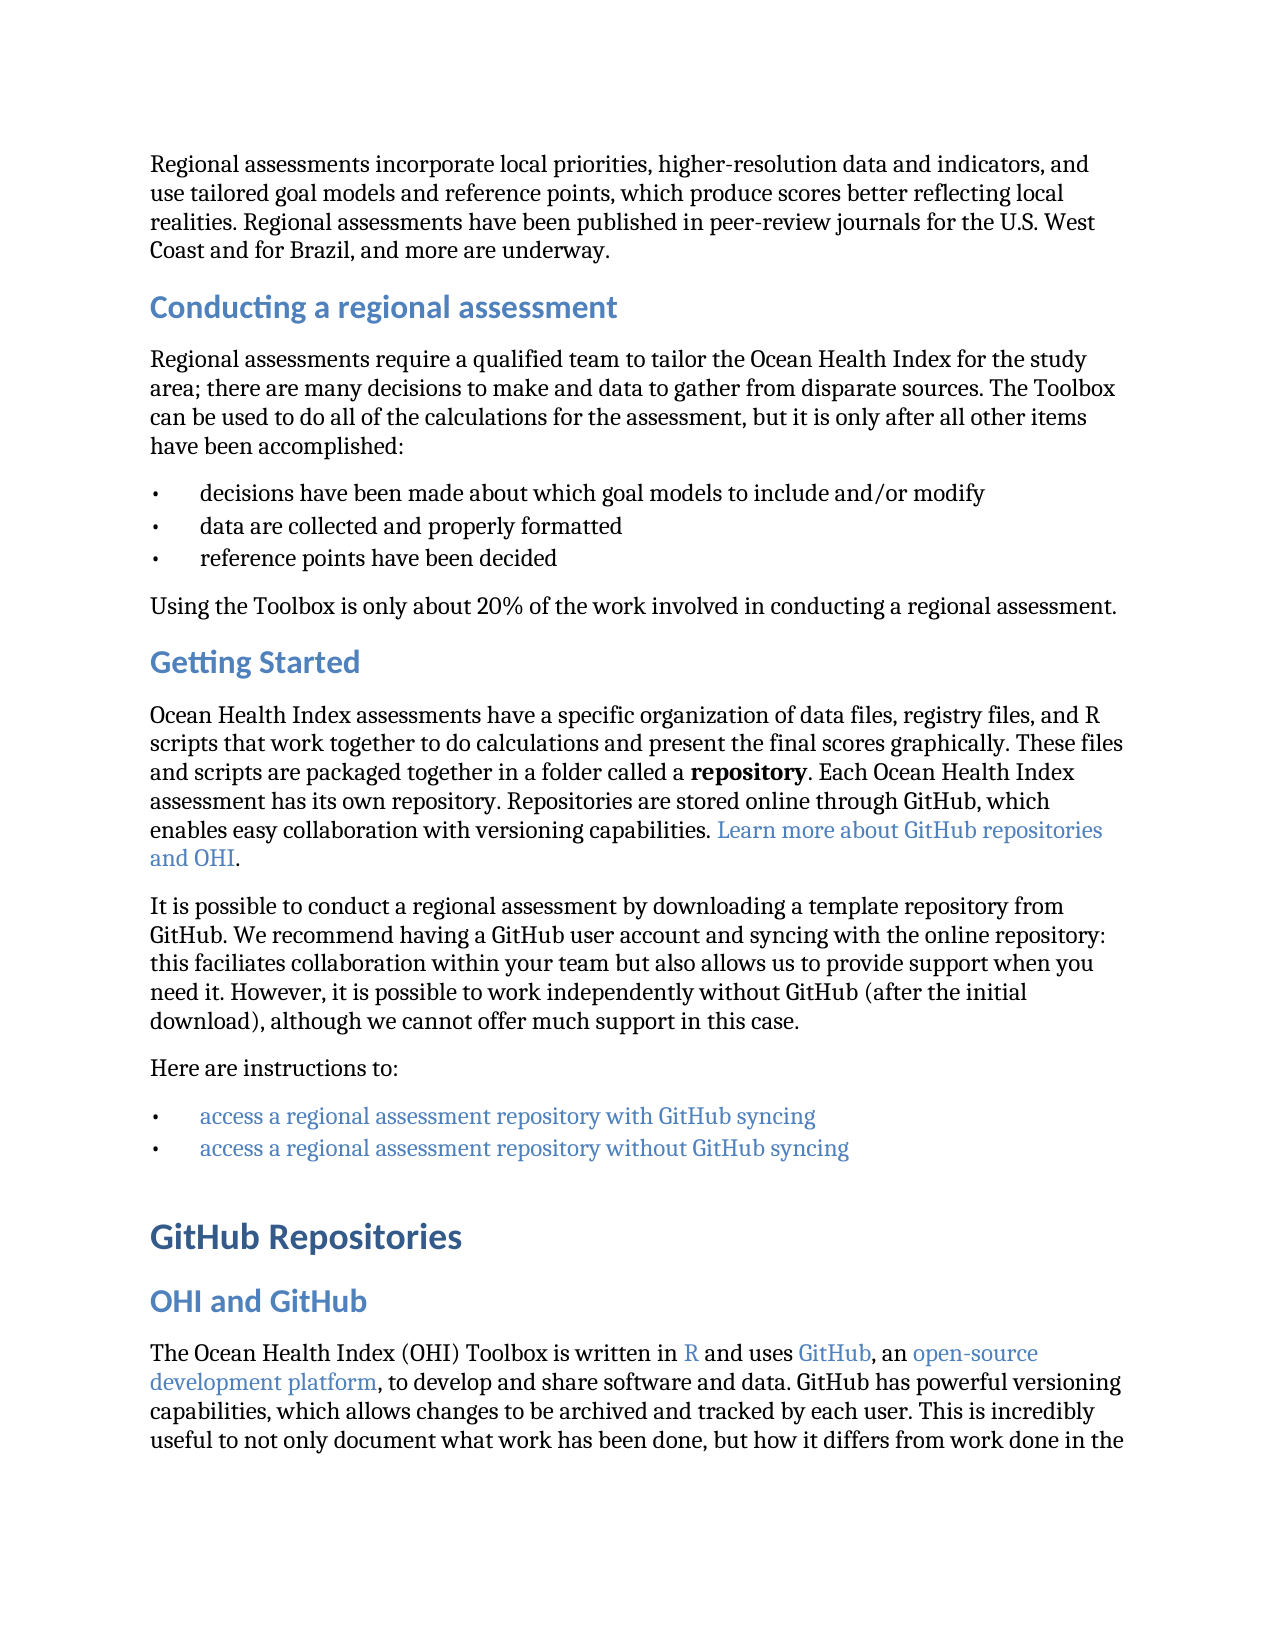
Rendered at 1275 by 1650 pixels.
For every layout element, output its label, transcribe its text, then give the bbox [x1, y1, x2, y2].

subtitle Getting Started [150, 641, 1125, 682]
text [150, 1339, 1125, 1454]
list reference points have been decided [150, 544, 1125, 573]
text It is possible to conduct a regional assessment by downloading a template repository from GitHub. We recommend having a GitHub user account and syncing with the online repository: this faciliates collaboration within your team but also allows us to provide support when you need it. However, it is possible to work independently without GitHub (after the initial download), although we cannot offer much support in this case. [150, 892, 1125, 1036]
text Regional assessments incorporate local priorities, higher-resolution data and indicators, and use tailored goal models and reference points, which produce scores better reflecting local realities. Regional assessments have been published in peer-review journals for the U.S. West Coast and for Brazil, and more are underway. [150, 150, 1125, 265]
subtitle OHI and GitHub [150, 1280, 1125, 1321]
list data are collected and properly formatted [150, 512, 1125, 540]
text Here are instructions to: [150, 1054, 1125, 1083]
text Using the Toolbox is only about 20% of the work involved in conducting a regional assessment. [150, 592, 1125, 620]
text Ocean Health Index assessments have a specific organization of data files, registry files, and R scripts that work together to do calculations and present the final scores graphically. These files and scripts are packaged together in a folder called a repository. Each Ocean Health Index assessment has its own repository. Repositories are stored online through GitHub, which enables easy collaboration with versioning capabilities. Learn more about GitHub repositories and OHI. [150, 701, 1125, 873]
text Regional assessments require a qualified team to tailor the Ocean Health Index for the study area; there are many decisions to make and data to gather from disparate sources. The Toolbox can be used to do all of the calculations for the assessment, but it is only after all other items have been accomplished: [150, 345, 1125, 460]
list access a regional assessment repository with GitHub syncing [150, 1102, 1125, 1131]
subtitle Conducting a regional assessment [150, 286, 1125, 327]
list access a regional assessment repository without GitHub syncing [150, 1134, 1125, 1163]
list decisions have been made about which goal models to include and/or modify [150, 479, 1125, 508]
subtitle GitHub Repositories [150, 1213, 1125, 1259]
